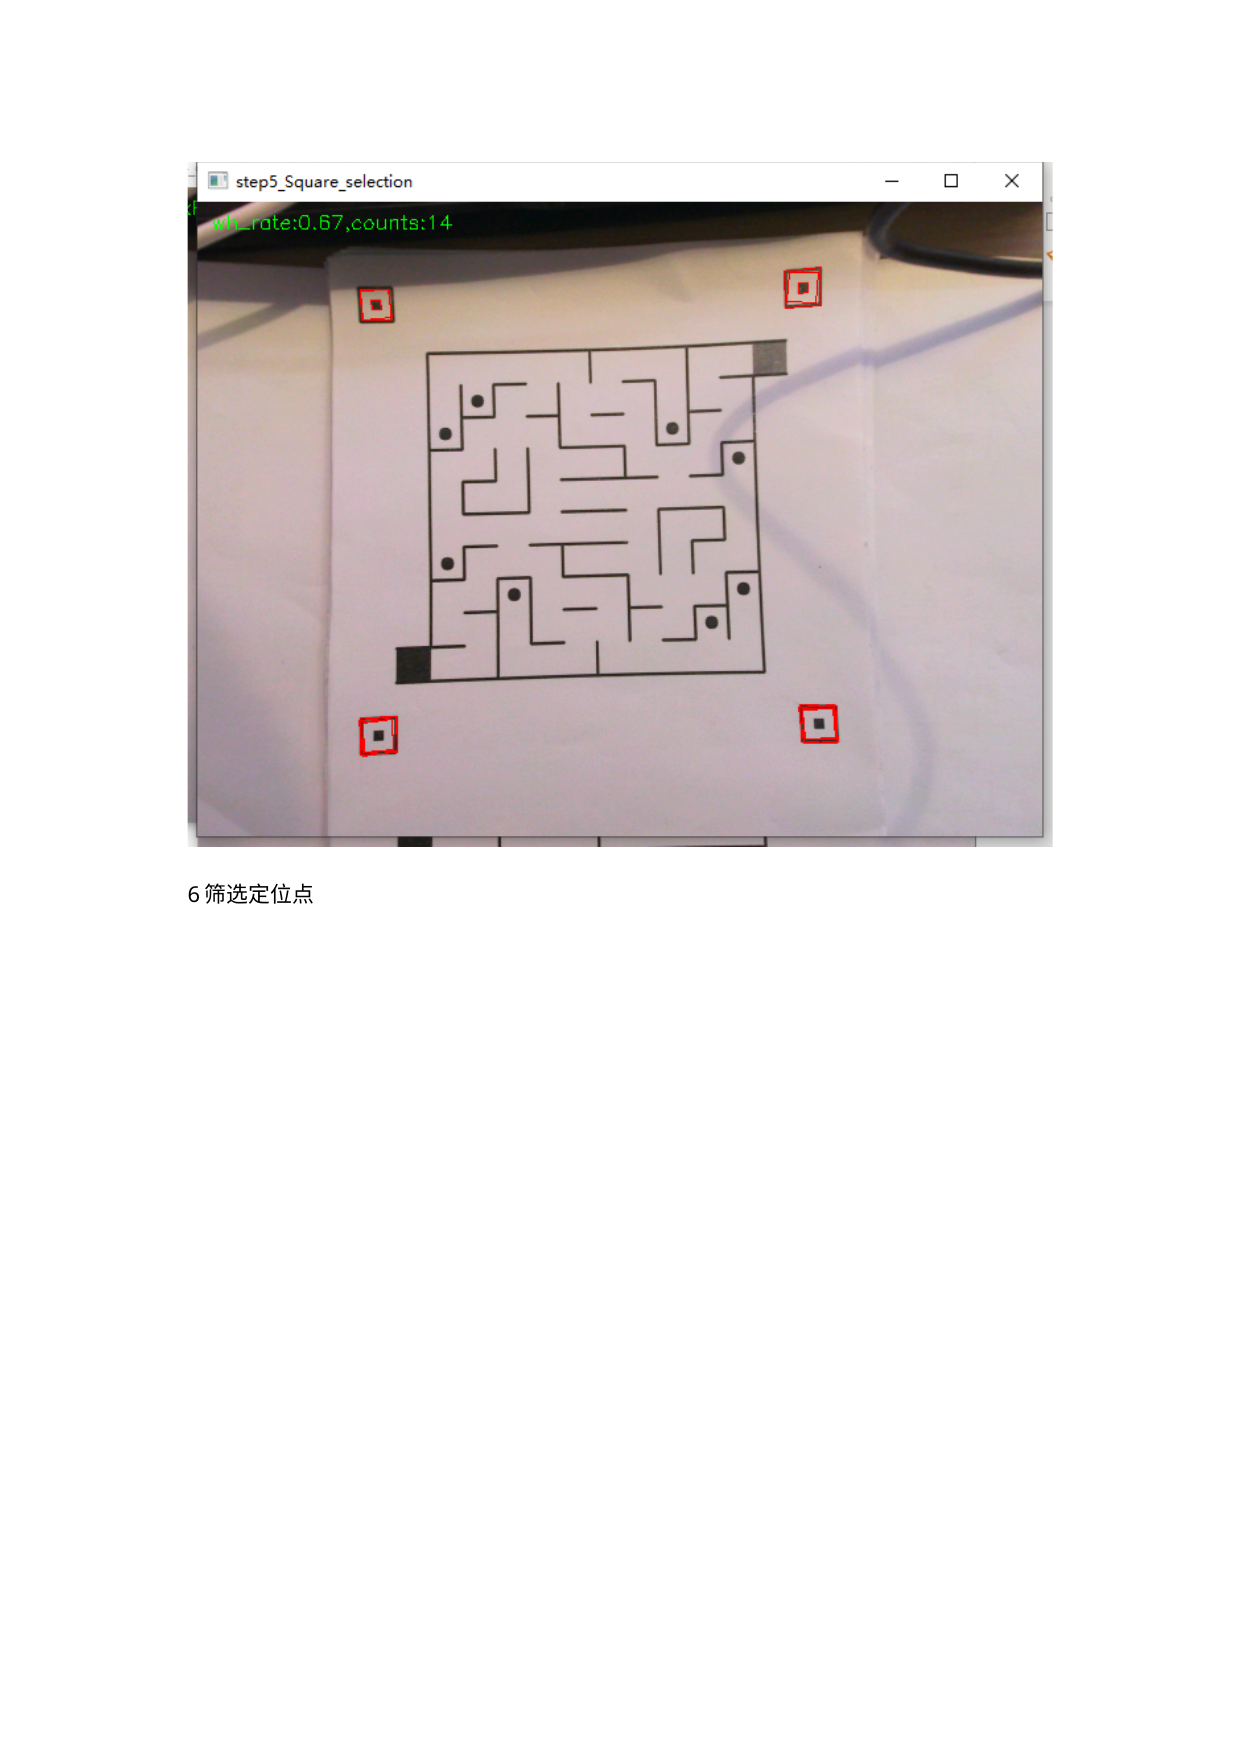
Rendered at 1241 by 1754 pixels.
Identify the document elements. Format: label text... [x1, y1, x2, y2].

picture [187, 162, 1053, 847]
text 6筛选定位点 [187, 877, 1053, 909]
